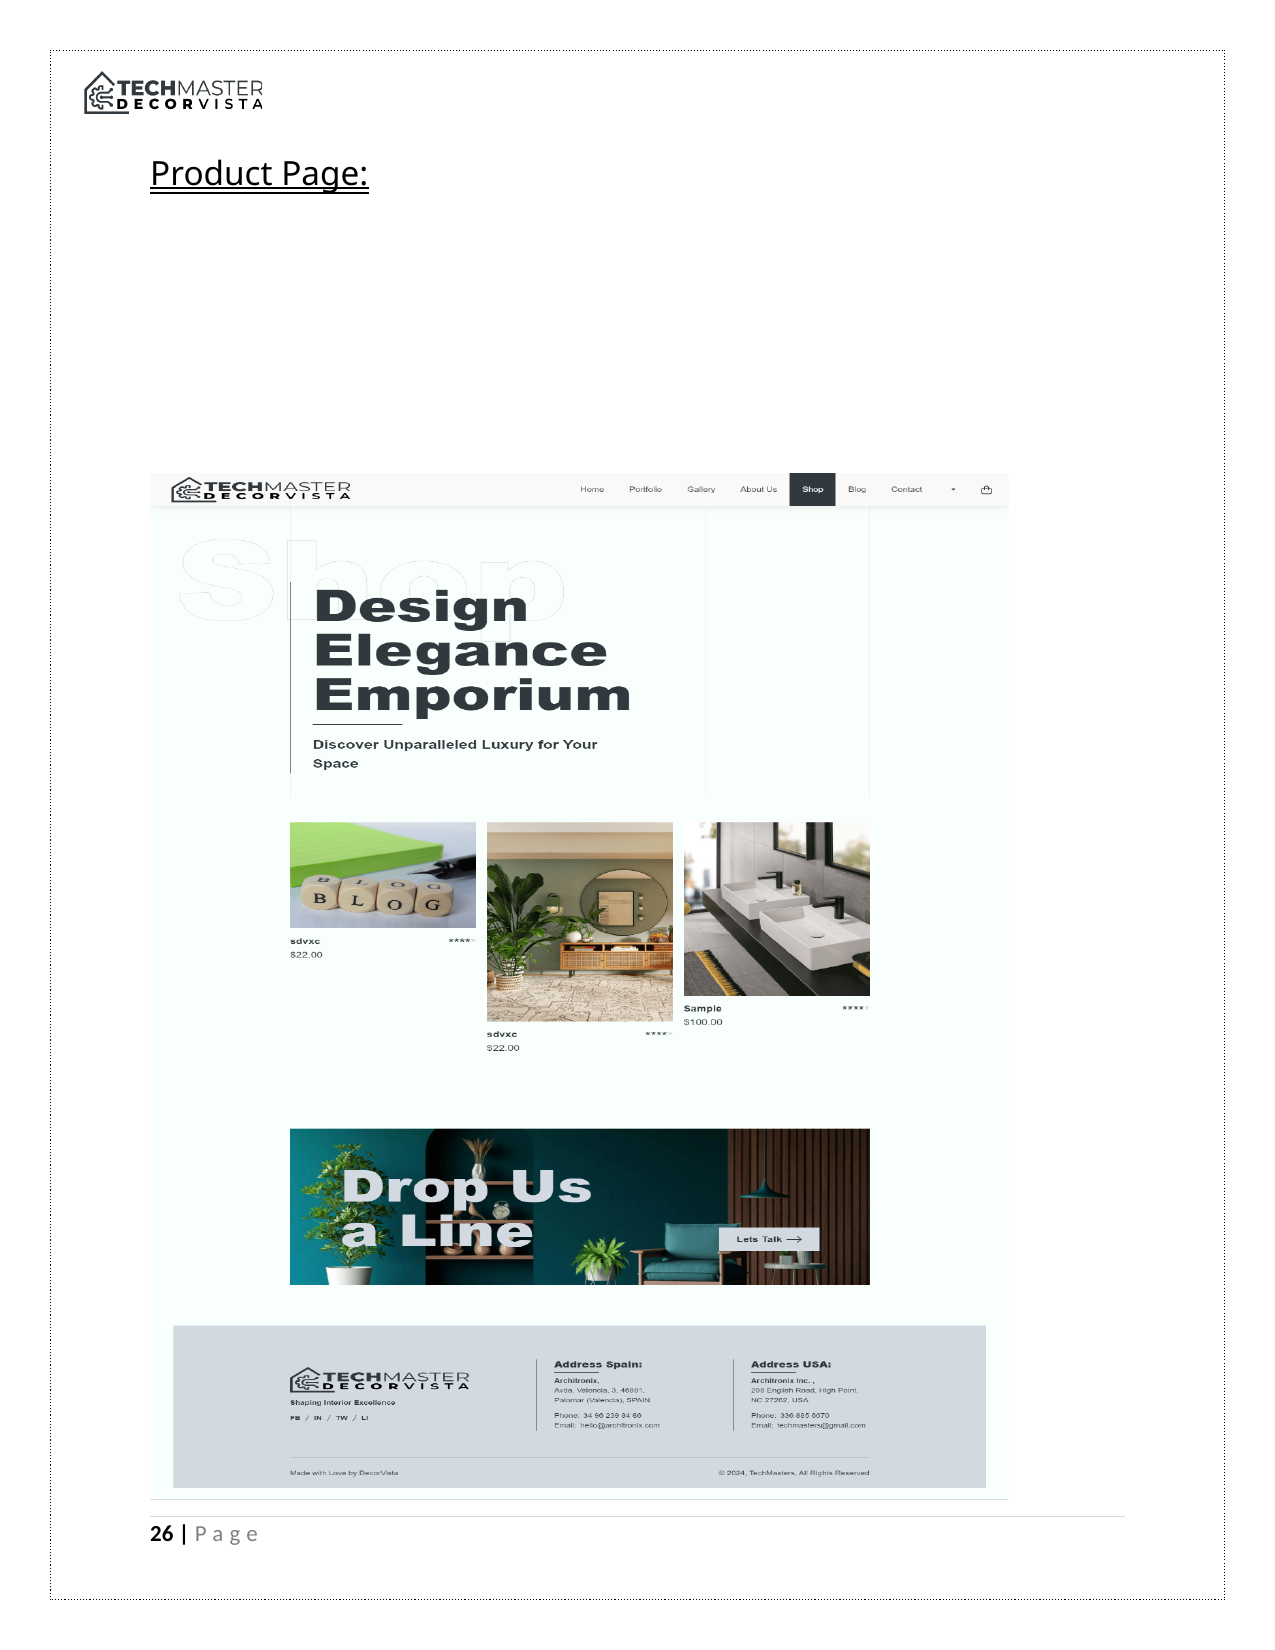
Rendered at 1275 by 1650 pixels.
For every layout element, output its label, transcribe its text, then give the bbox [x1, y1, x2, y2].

picture [150, 473, 1009, 1500]
text Product Page: [150, 150, 1125, 195]
picture [84, 71, 263, 114]
